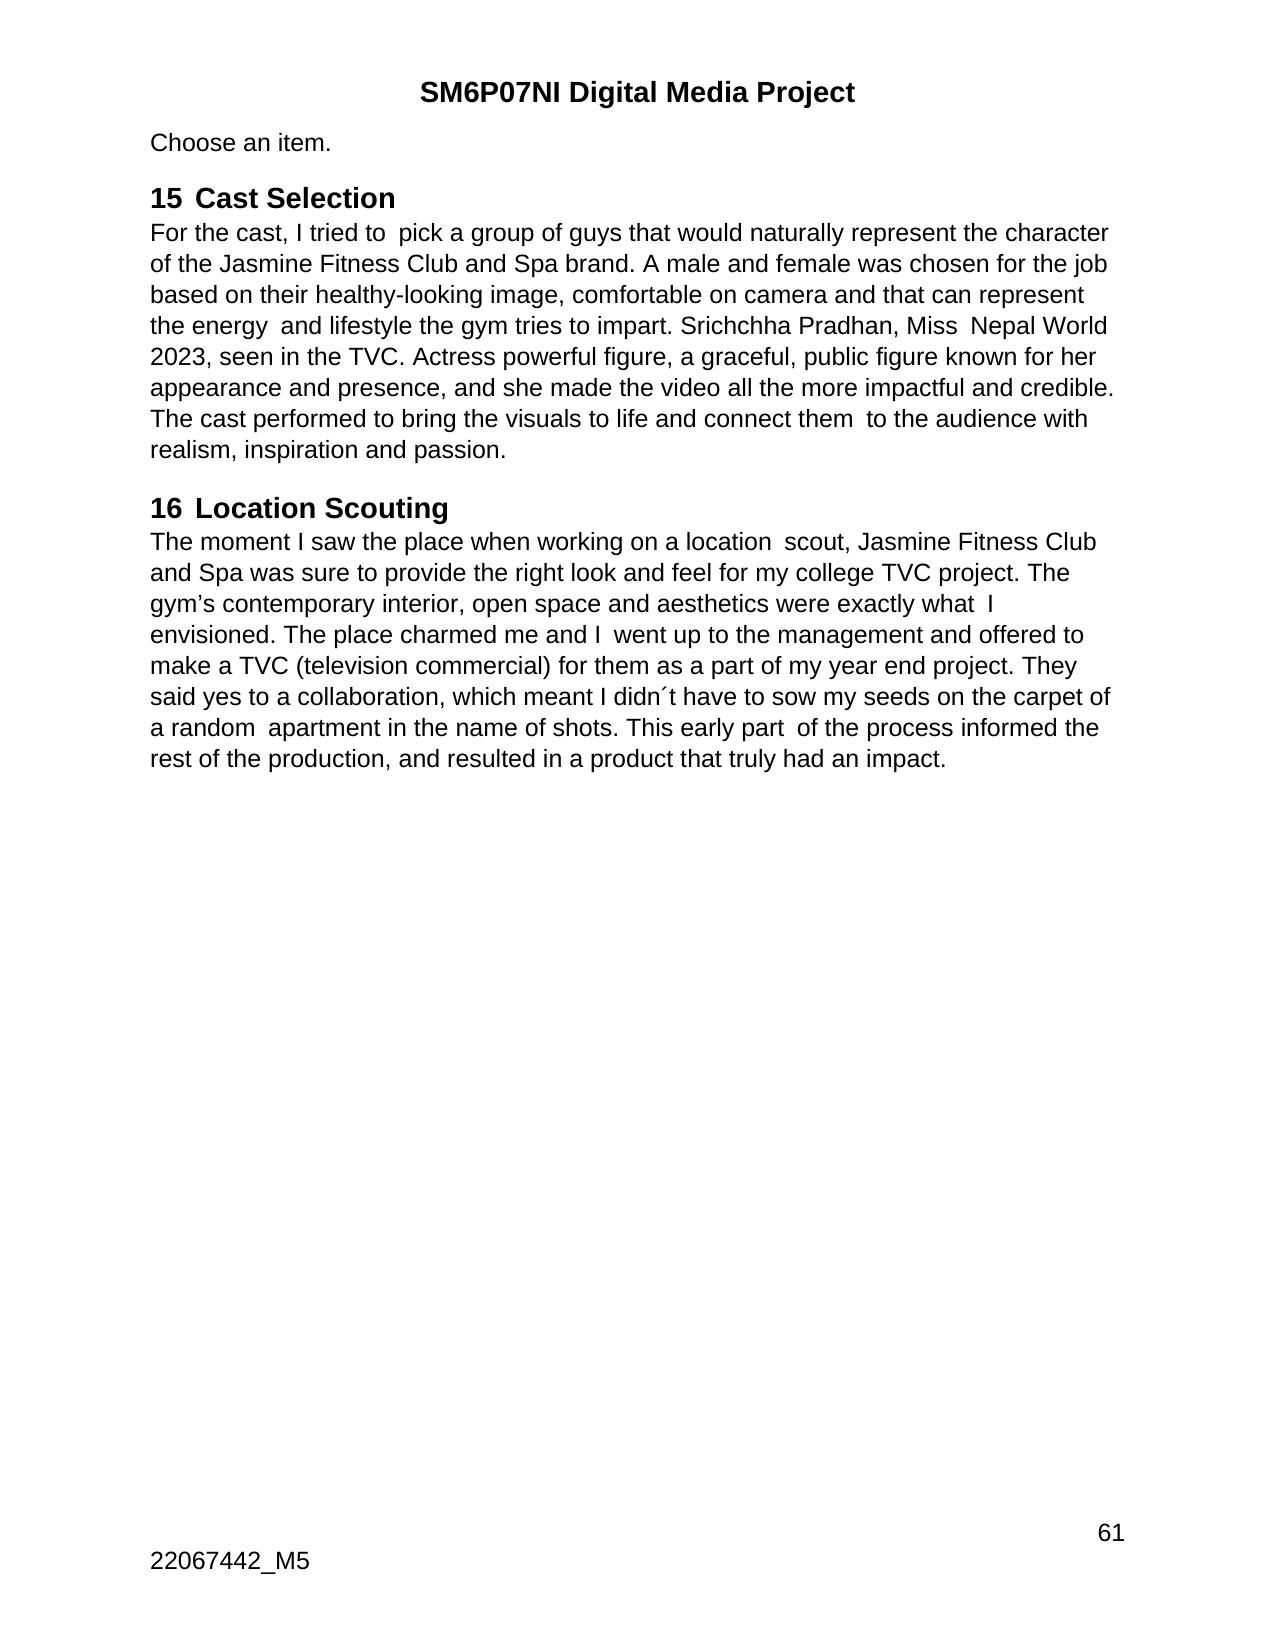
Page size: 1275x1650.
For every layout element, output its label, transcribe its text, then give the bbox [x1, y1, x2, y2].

subtitle Cast Selection [150, 182, 1125, 215]
subtitle Location Scouting [150, 491, 1125, 524]
text The moment I saw the place when working on a location scout, Jasmine Fitness Club and Spa was sure to provide the right look and feel for my college TVC project. The gym’s contemporary interior, open space and aesthetics were exactly what I envisioned. The place charmed me and I went up to the management and offered to make a TVC (television commercial) for them as a part of my year end project. They said yes to a collaboration, which meant I didn´t have to sow my seeds on the carpet of a random apartment in the name of shots. This early part of the process informed the rest of the production, and resulted in a product that truly had an impact. [150, 527, 1125, 773]
text For the cast, I tried to pick a group of guys that would naturally represent the character of the Jasmine Fitness Club and Spa brand. A male and female was chosen for the job based on their healthy-looking image, comfortable on camera and that can represent the energy and lifestyle the gym tries to impart. Srichchha Pradhan, Miss Nepal World 2023, seen in the TVC. Actress powerful figure, a graceful, public figure known for her appearance and presence, and she made the video all the more impactful and credible. The cast performed to bring the visuals to life and connect them to the audience with realism, inspiration and passion. [150, 218, 1125, 464]
